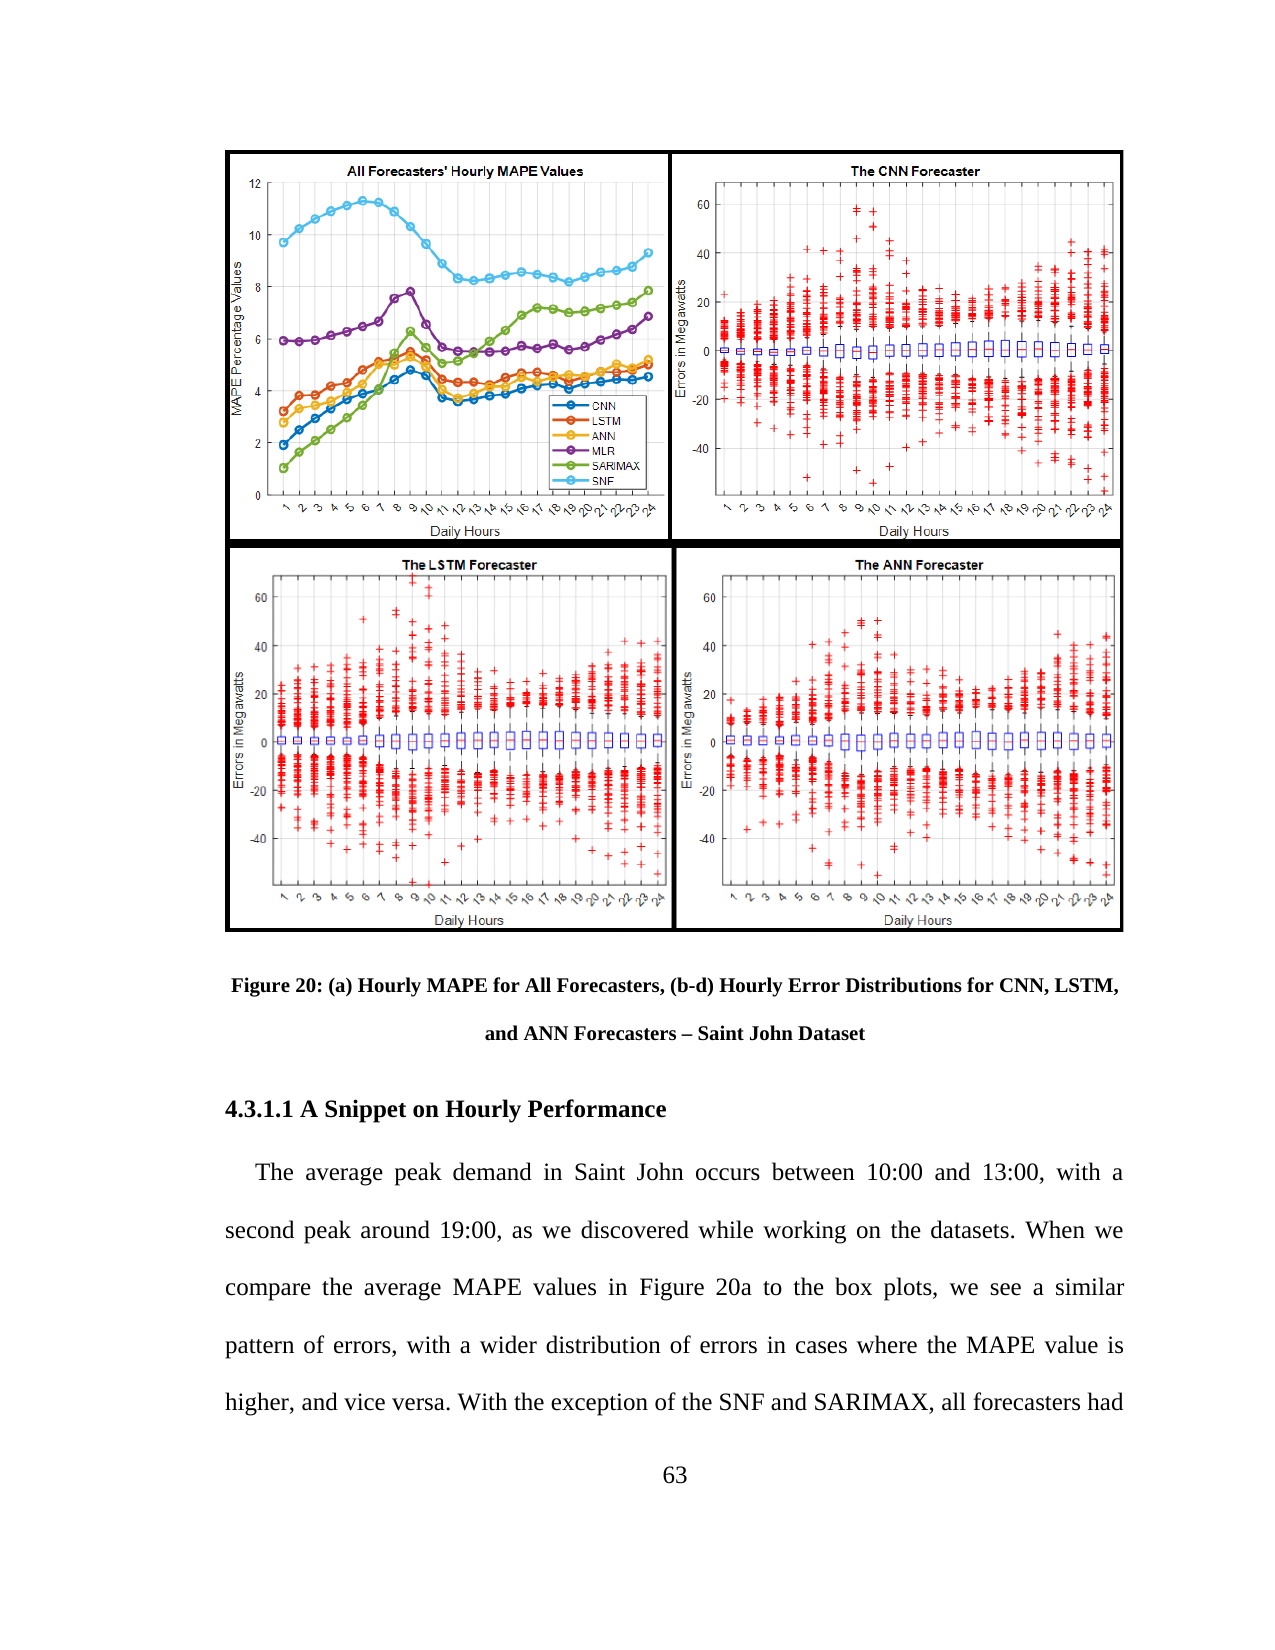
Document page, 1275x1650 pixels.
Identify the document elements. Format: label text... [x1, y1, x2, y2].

subtitle 4.3.1.1 A Snippet on Hourly Performance [225, 1094, 1125, 1122]
text Figure 20: (a) Hourly MAPE for All Forecasters, (b-d) Hourly Error Distributions for CNN, LSTM, and ANN Forecasters – Saint John Dataset [225, 972, 1125, 1045]
picture [225, 150, 1124, 932]
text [225, 1157, 1125, 1416]
